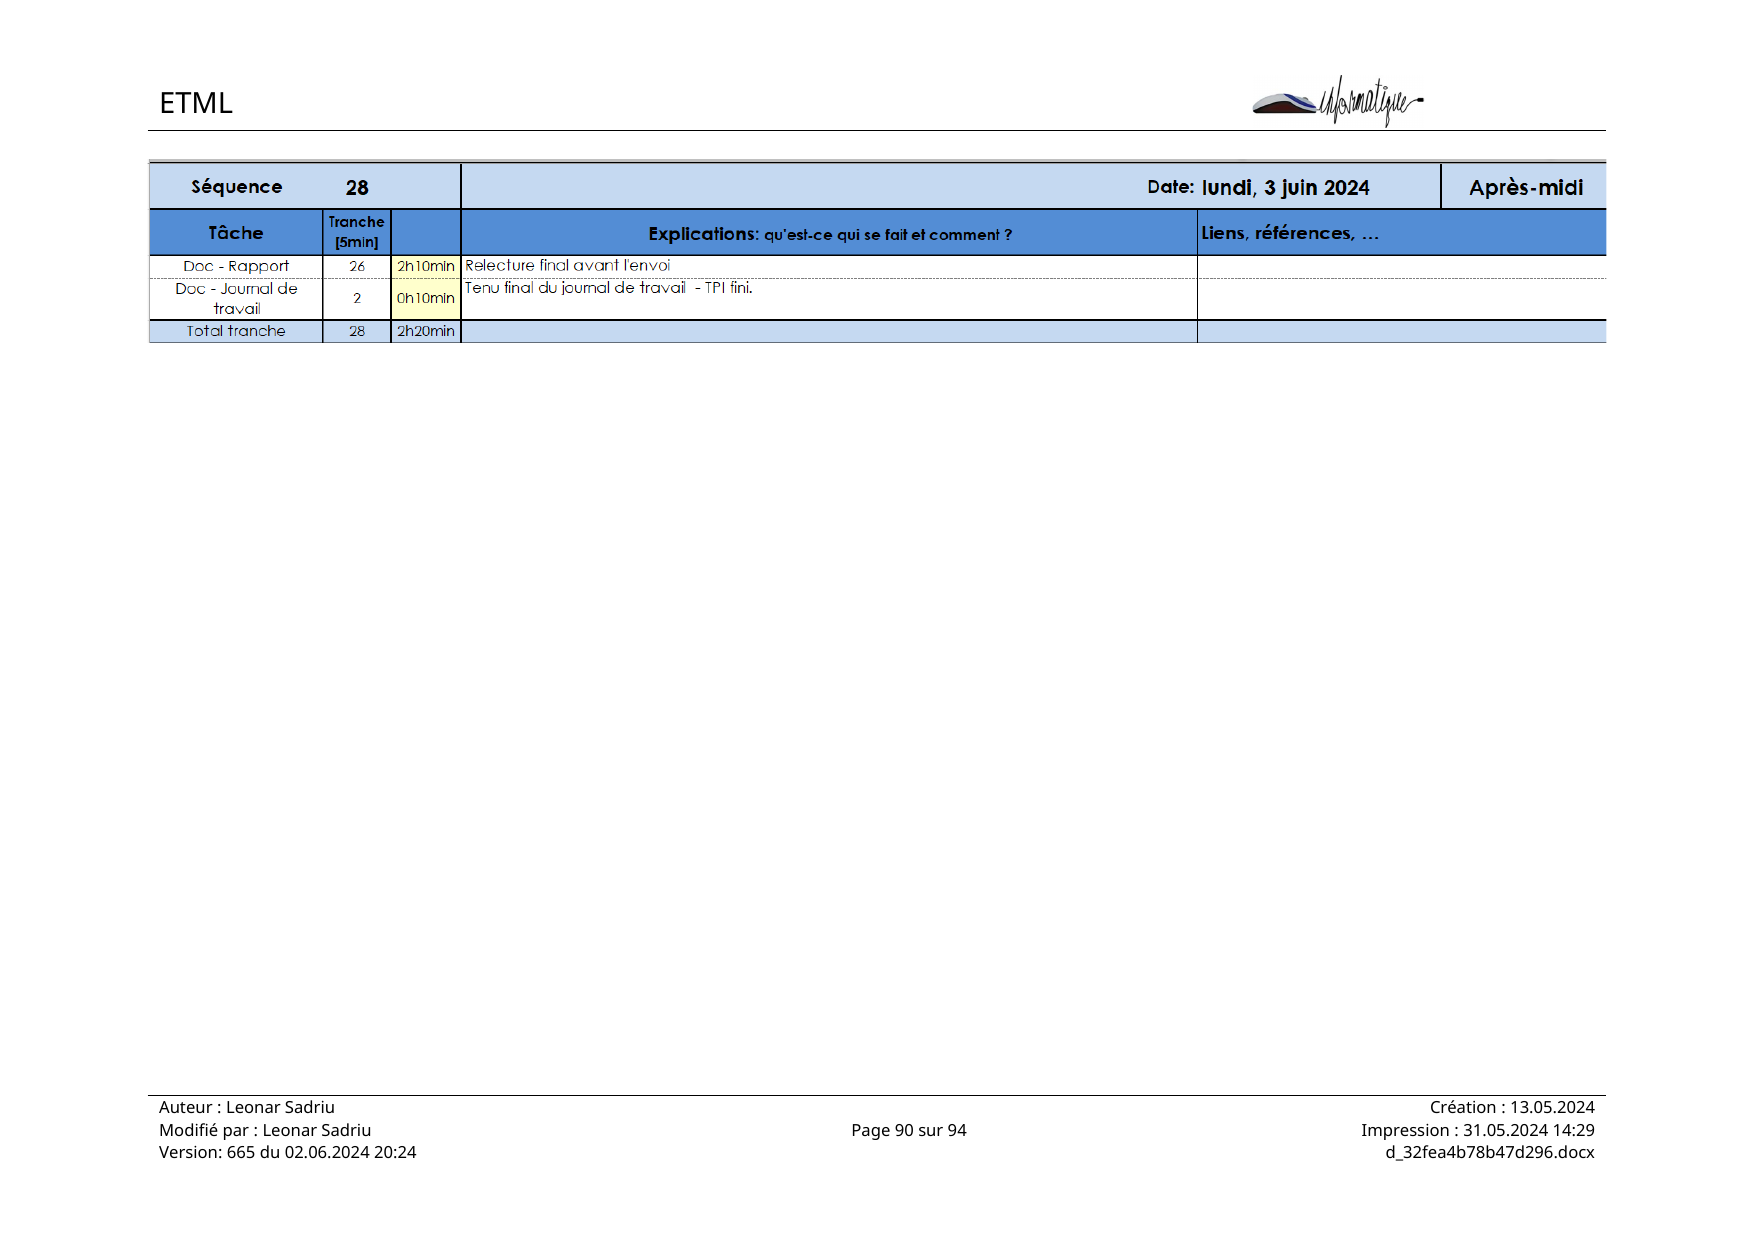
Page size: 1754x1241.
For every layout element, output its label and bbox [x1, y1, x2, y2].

picture [1252, 75, 1425, 128]
picture [147, 159, 1607, 343]
